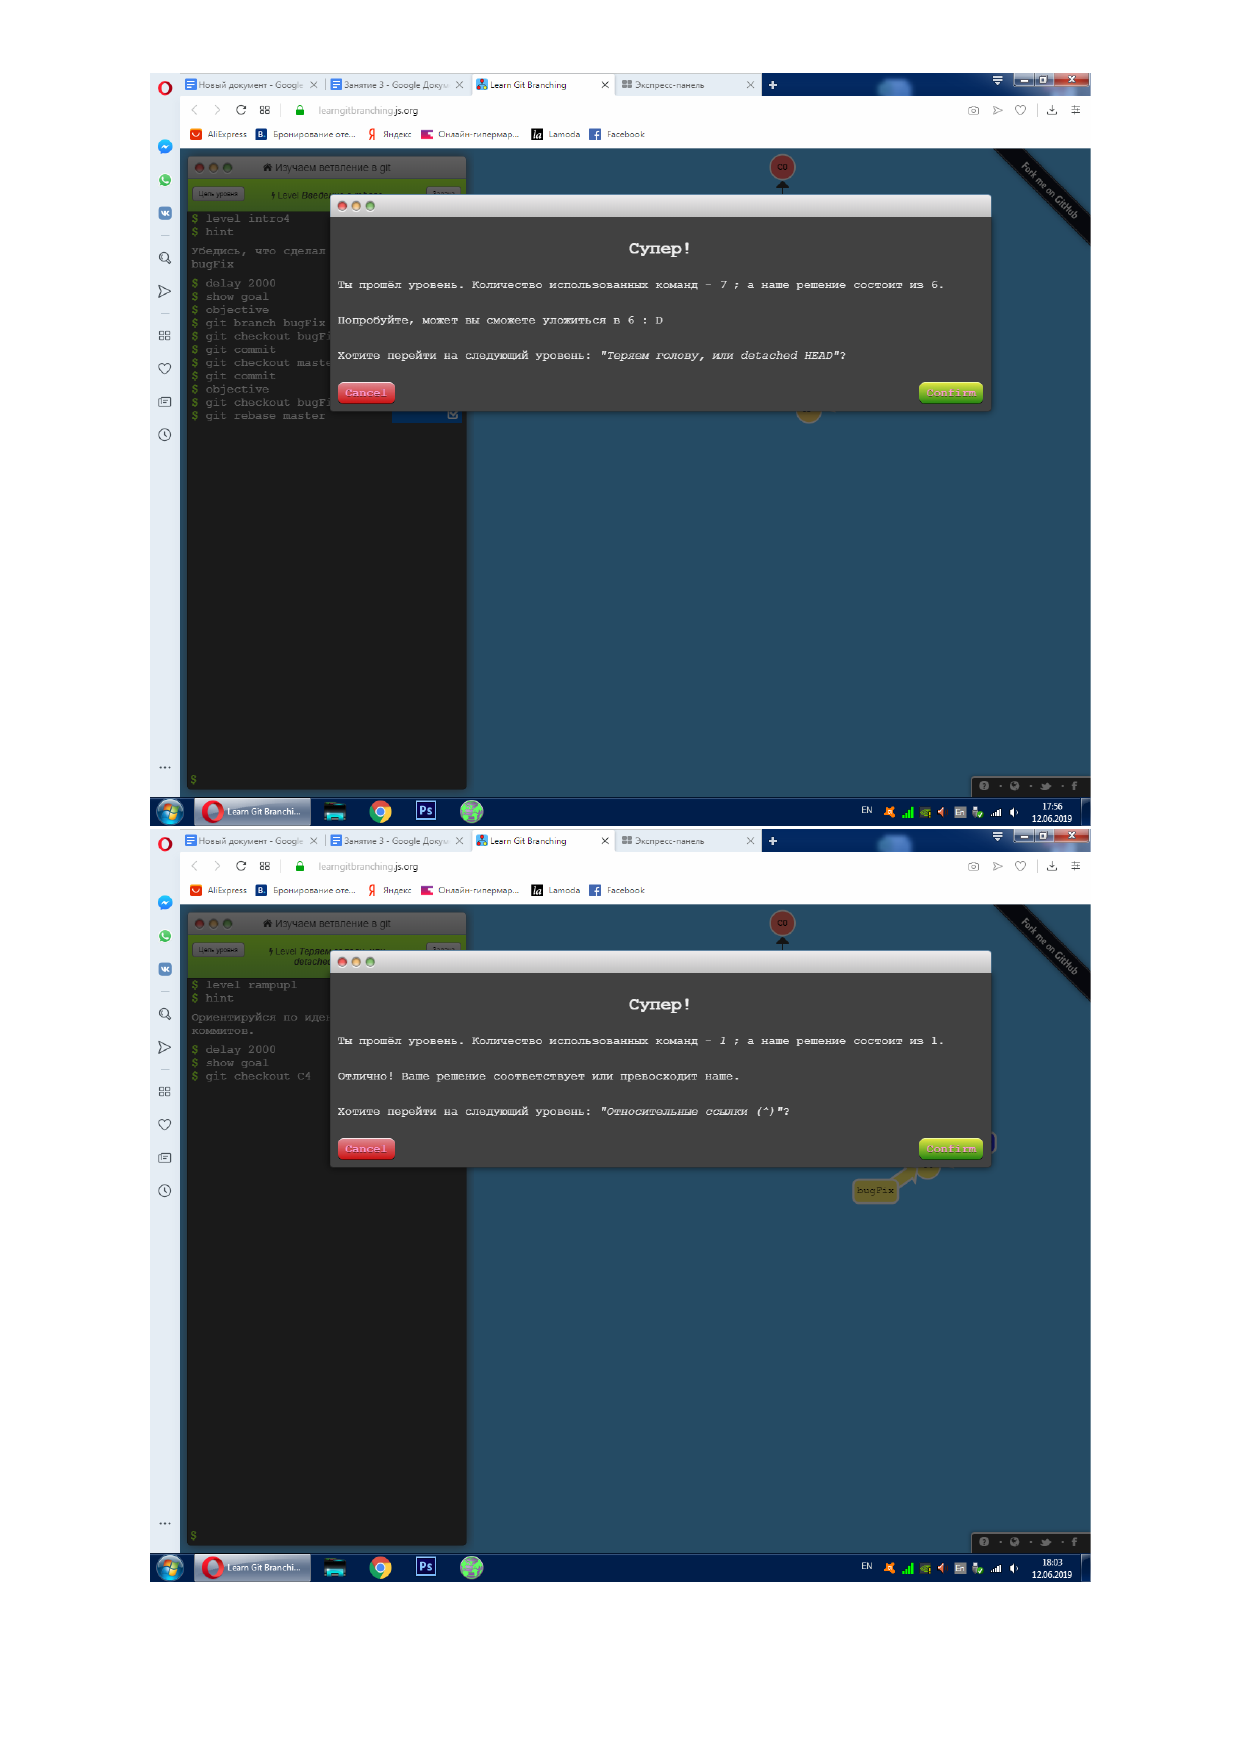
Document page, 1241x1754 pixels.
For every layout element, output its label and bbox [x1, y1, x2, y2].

picture [150, 73, 1091, 826]
picture [150, 829, 1091, 1582]
